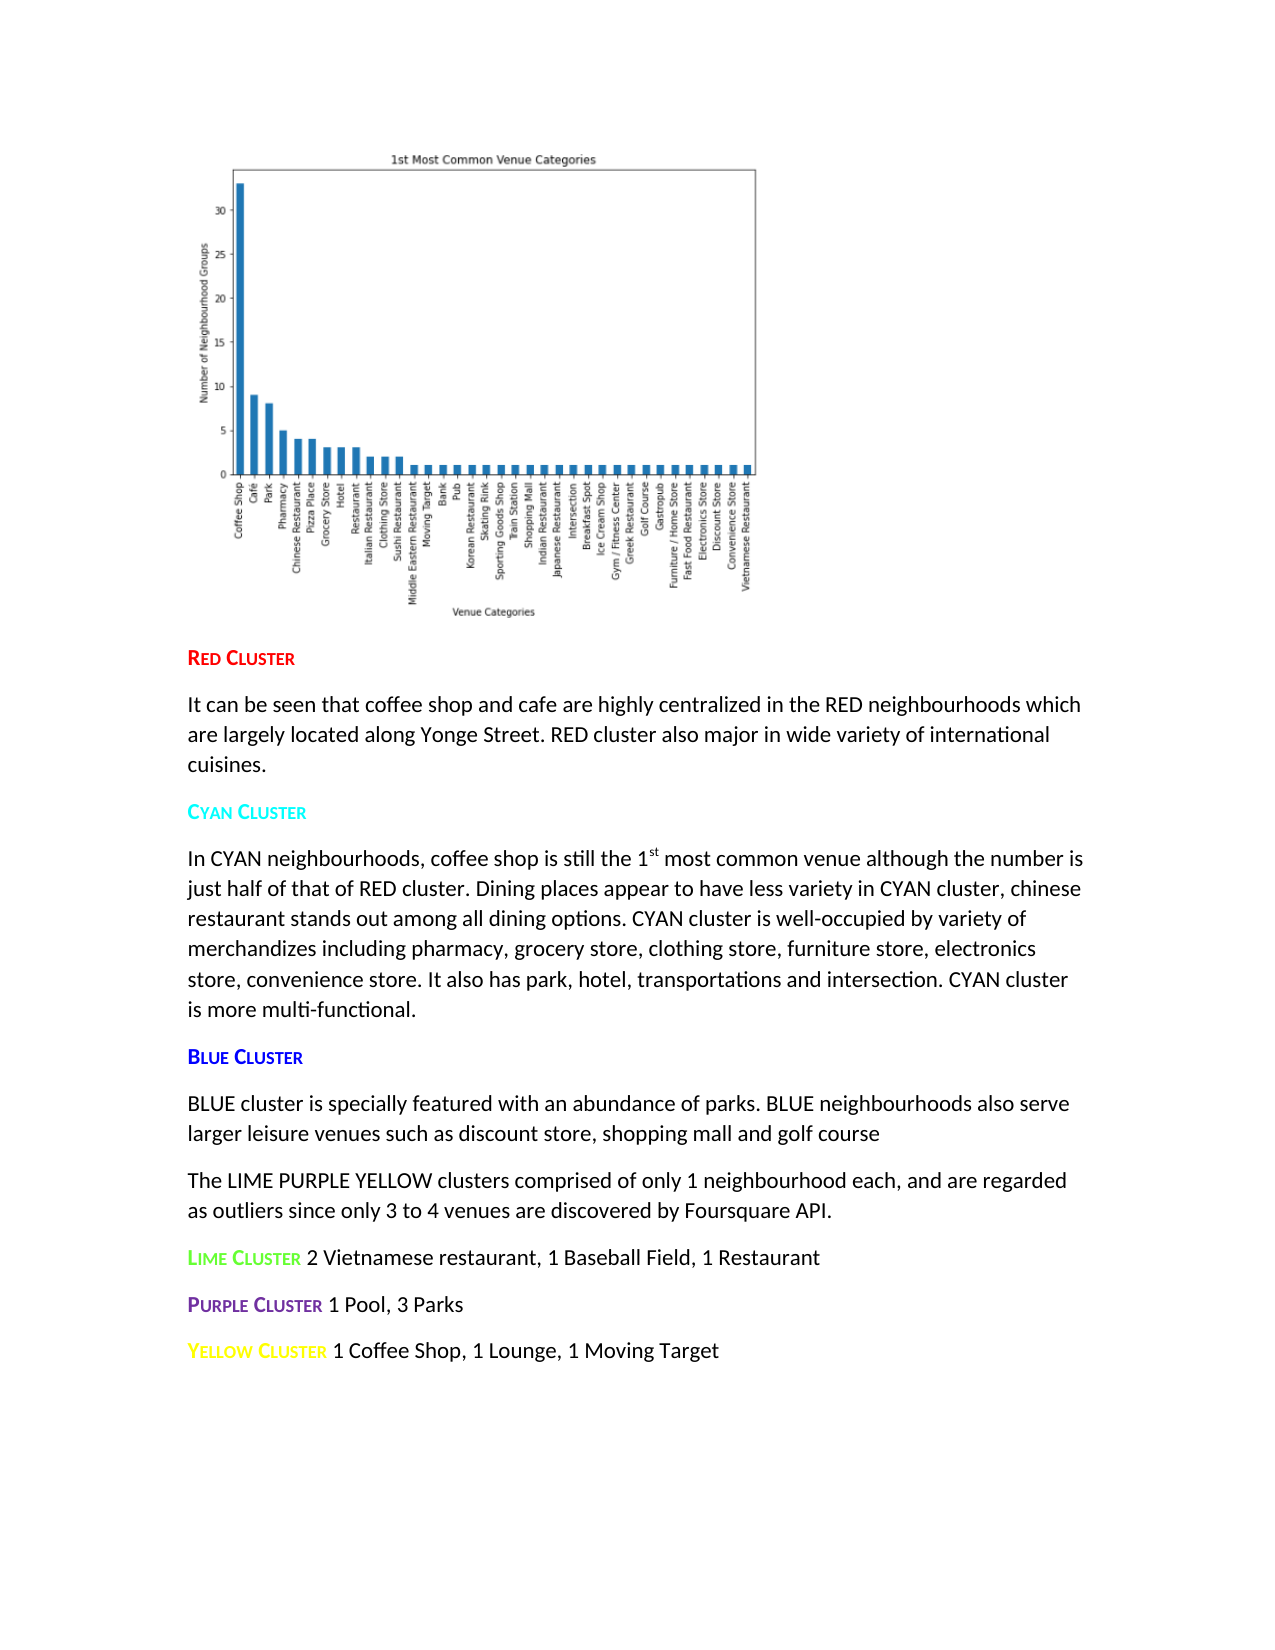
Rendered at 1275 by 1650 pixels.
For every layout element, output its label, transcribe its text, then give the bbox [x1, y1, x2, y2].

text Lime Cluster 2 Vietnamese restaurant, 1 Baseball Field, 1 Restaurant [187, 1243, 1087, 1271]
text It can be seen that coffee shop and cafe are highly centralized in the RED neighbourhoods which are largely located along Yonge Street. RED cluster also major in wide variety of international cuisines. [187, 690, 1087, 778]
text BLUE cluster is specially featured with an abundance of parks. BLUE neighbourhoods also serve larger leisure venues such as discount store, shopping mall and golf course [187, 1089, 1087, 1147]
text In CYAN neighbourhoods, coffee shop is still the 1st most common venue although the number is just half of that of RED cluster. Dining places appear to have less variety in CYAN cluster, chinese restaurant stands out among all dining options. CYAN cluster is well-occupied by variety of merchandizes including pharmacy, grocery store, clothing store, furniture store, electronics store, convenience store. It also has park, hotel, transportations and intersection. CYAN cluster is more multi-functional. [187, 844, 1087, 1023]
text Yellow Cluster 1 Coffee Shop, 1 Lounge, 1 Moving Target [187, 1337, 1087, 1365]
text Cyan Cluster [187, 797, 1087, 825]
text Blue Cluster [187, 1042, 1087, 1070]
text Purple Cluster 1 Pool, 3 Parks [187, 1290, 1087, 1318]
picture [187, 150, 775, 624]
text Red Cluster [187, 643, 1087, 671]
text The LIME PURPLE YELLOW clusters comprised of only 1 neighbourhood each, and are regarded as outliers since only 3 to 4 venues are discovered by Foursquare API. [187, 1166, 1087, 1224]
